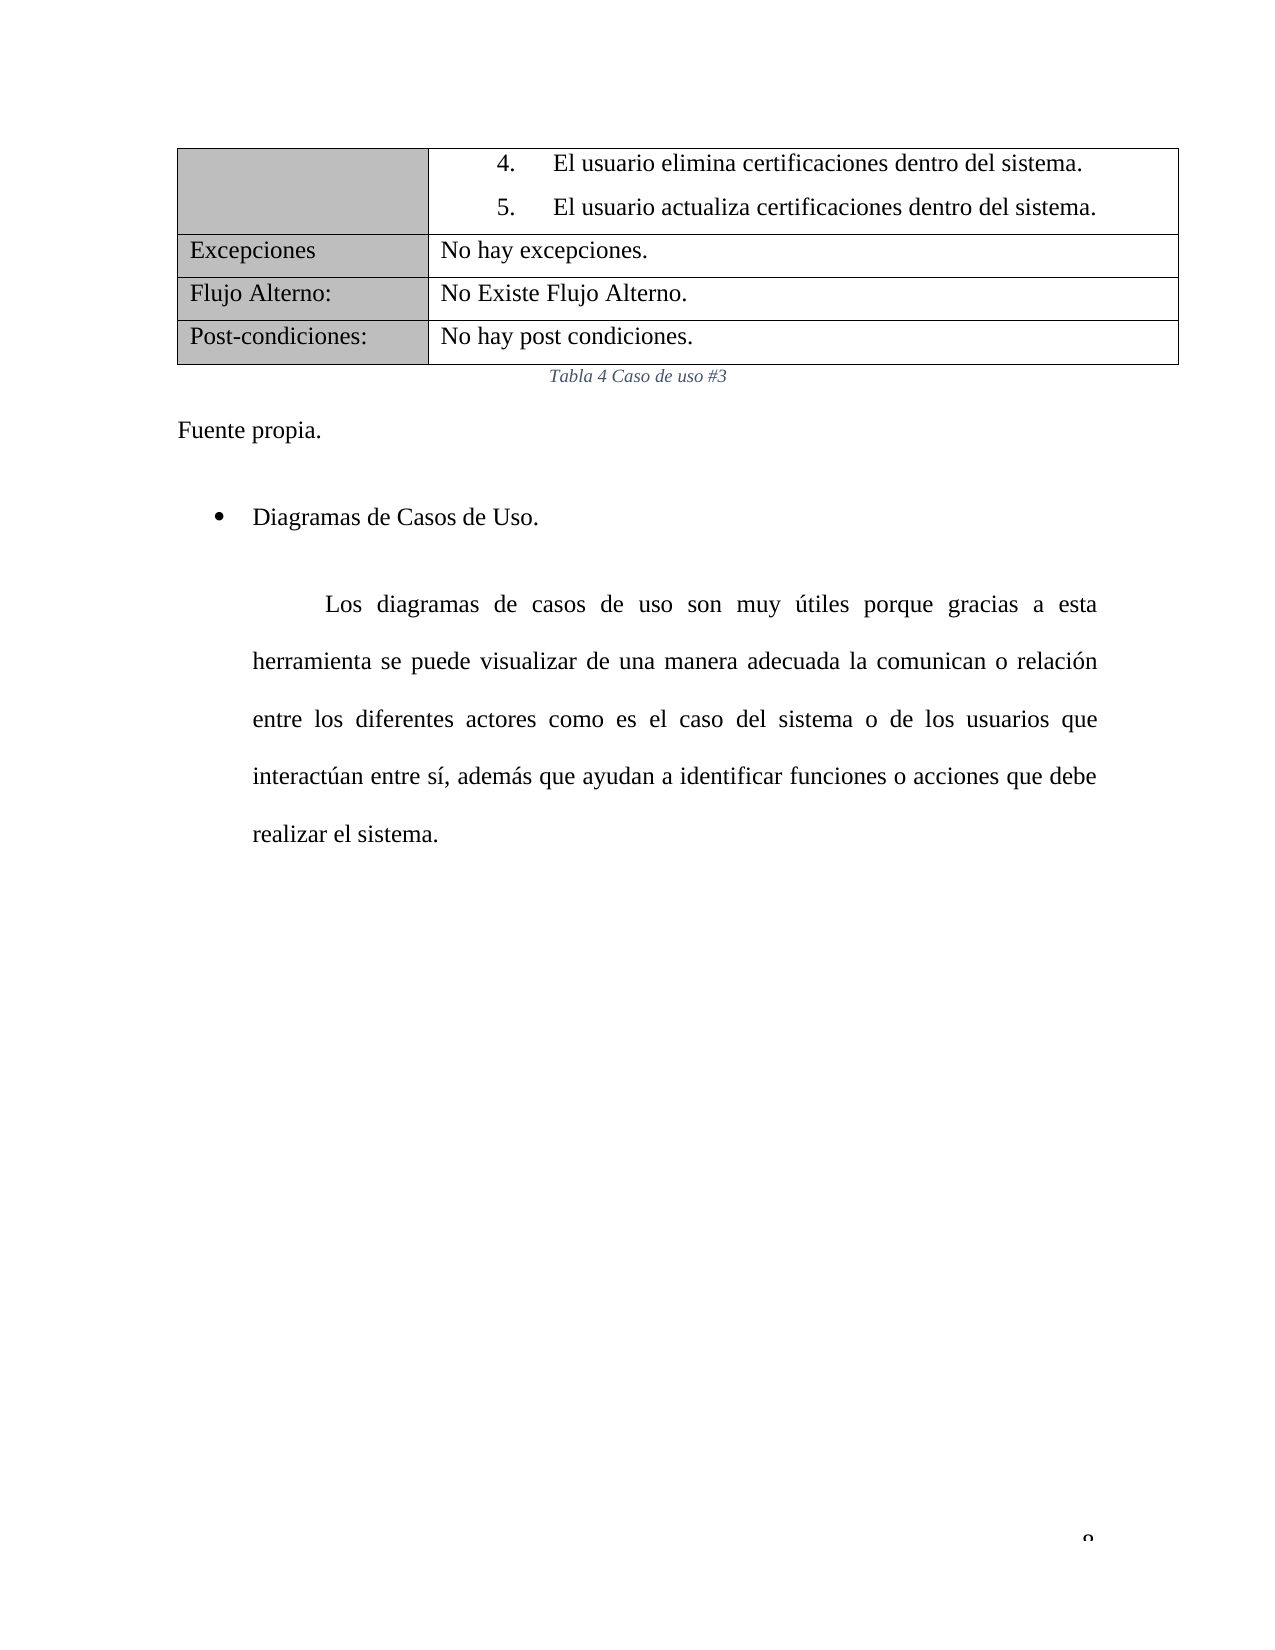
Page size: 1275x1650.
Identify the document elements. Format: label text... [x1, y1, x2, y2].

table_cell Flujo Alterno: [178, 278, 428, 320]
table_header [178, 149, 428, 234]
table_cell No Existe Flujo Alterno. [429, 278, 1178, 320]
text Fuente propia. [177, 415, 1217, 444]
table_cell Post-condiciones: [178, 321, 428, 364]
table_cell No hay excepciones. [429, 235, 1178, 277]
table_cell Excepciones [178, 235, 428, 277]
list Diagramas de Casos de Uso. [215, 502, 1217, 531]
table_header El usuario elimina certificaciones dentro del sistema. El usuario actualiza certificaciones dentro del sistema. [429, 149, 1178, 234]
table_cell No hay post condiciones. [429, 321, 1178, 364]
text Tabla 4 Caso de uso #3 [194, 365, 1081, 387]
text Los diagramas de casos de uso son muy útiles porque gracias a esta herramienta se puede visualizar de una manera adecuada la comunican o relación entre los diferentes actores como es el caso del sistema o de los usuarios que interactúan entre sí, además que ayudan a identificar funciones o acciones que debe realizar el sistema. [252, 589, 1098, 847]
